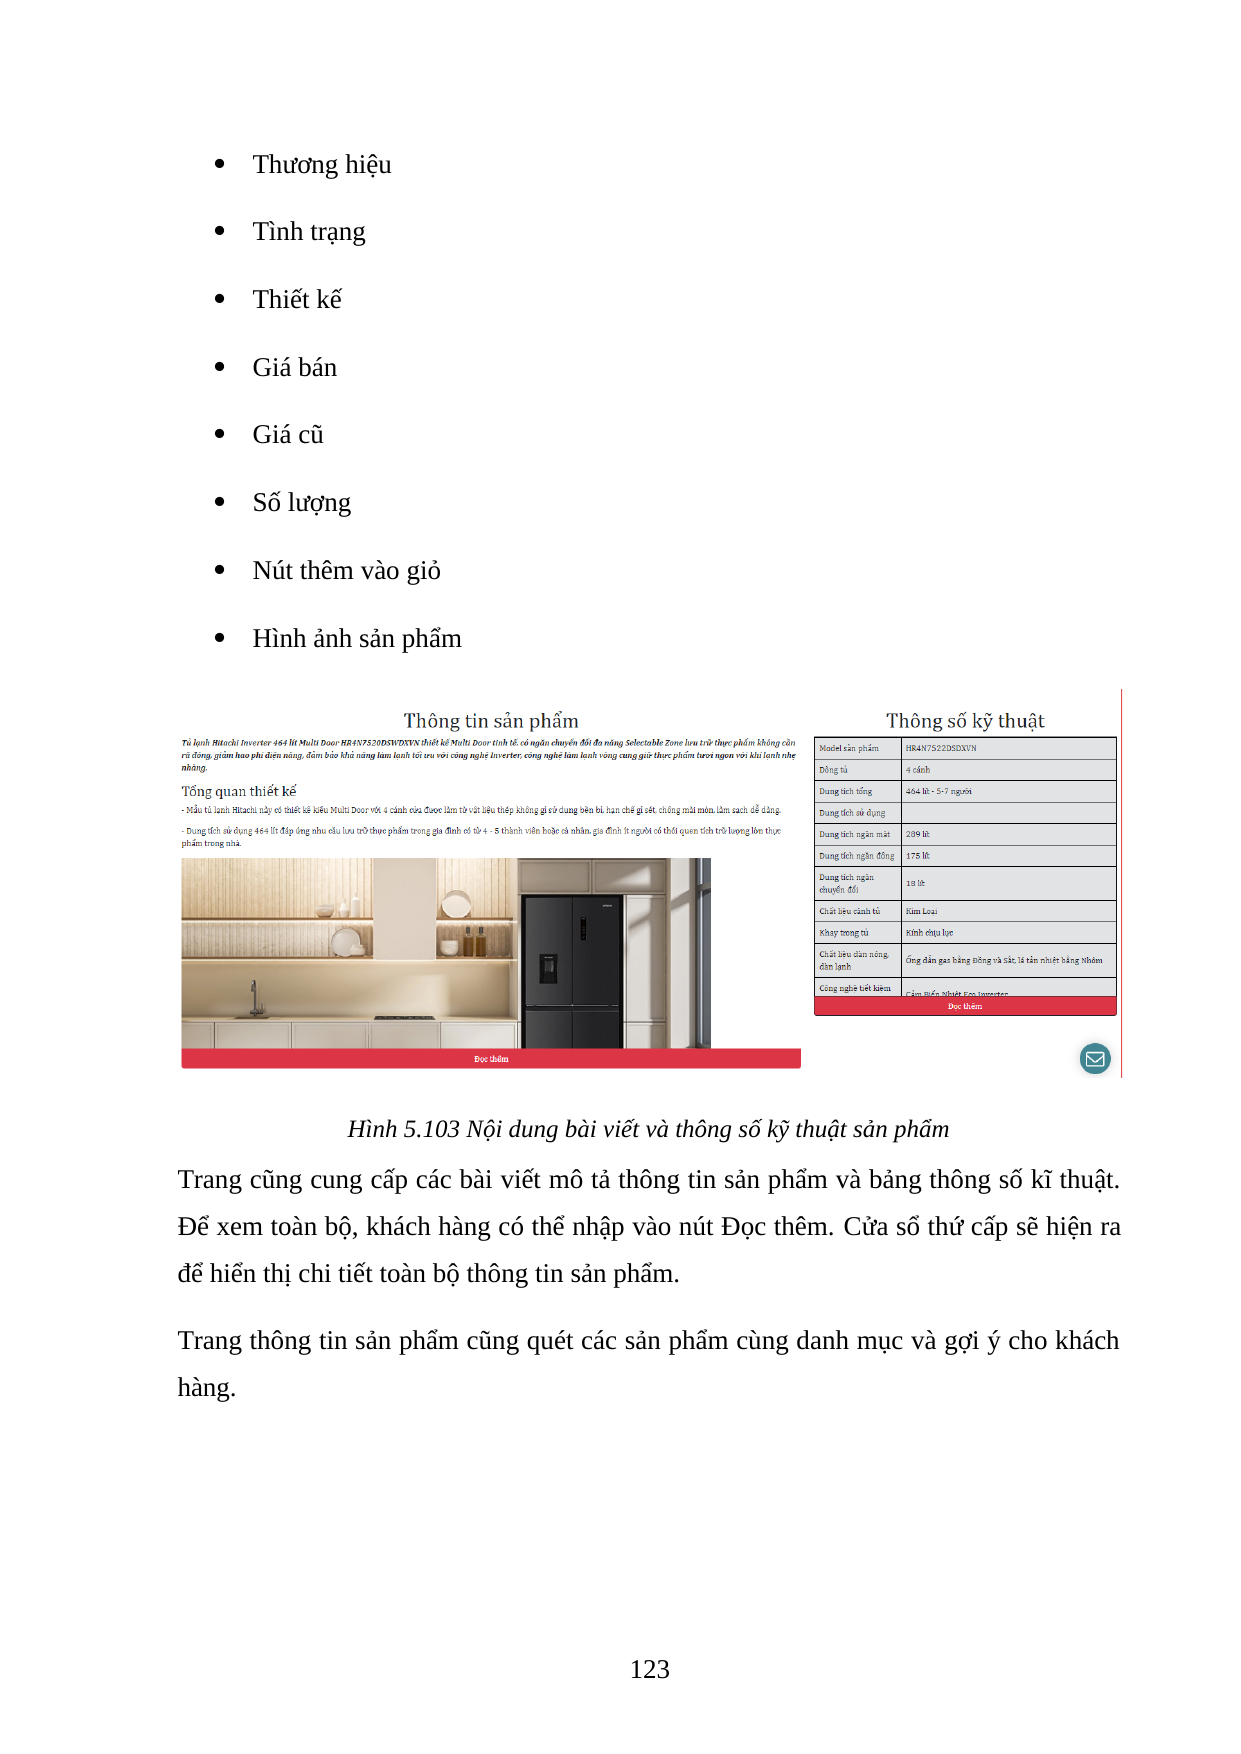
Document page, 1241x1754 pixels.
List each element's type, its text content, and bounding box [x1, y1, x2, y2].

list Giá bán [215, 351, 1122, 382]
list Tình trạng [215, 215, 1122, 247]
text Trang thông tin sản phẩm cũng quét các sản phẩm cùng danh mục và gợi ý cho khách hàng. [177, 1324, 1122, 1402]
list Thương hiệu [215, 148, 1122, 179]
list Giá cũ [215, 418, 1122, 450]
list Nút thêm vào giỏ [215, 554, 1122, 585]
list Hình ảnh sản phẩm [215, 622, 1122, 653]
text Trang cũng cung cấp các bài viết mô tả thông tin sản phẩm và bảng thông số kĩ thuật. Để xem toàn bộ, khách hàng có thể nhập vào nút Đọc thêm. Cửa sổ thứ cấp sẽ hiện ra để hiển thị chi tiết toàn bộ thông tin sản phẩm. [177, 1163, 1122, 1288]
picture [177, 689, 1123, 1078]
list Số lượng [215, 486, 1122, 517]
list Thiết kế [215, 283, 1122, 314]
